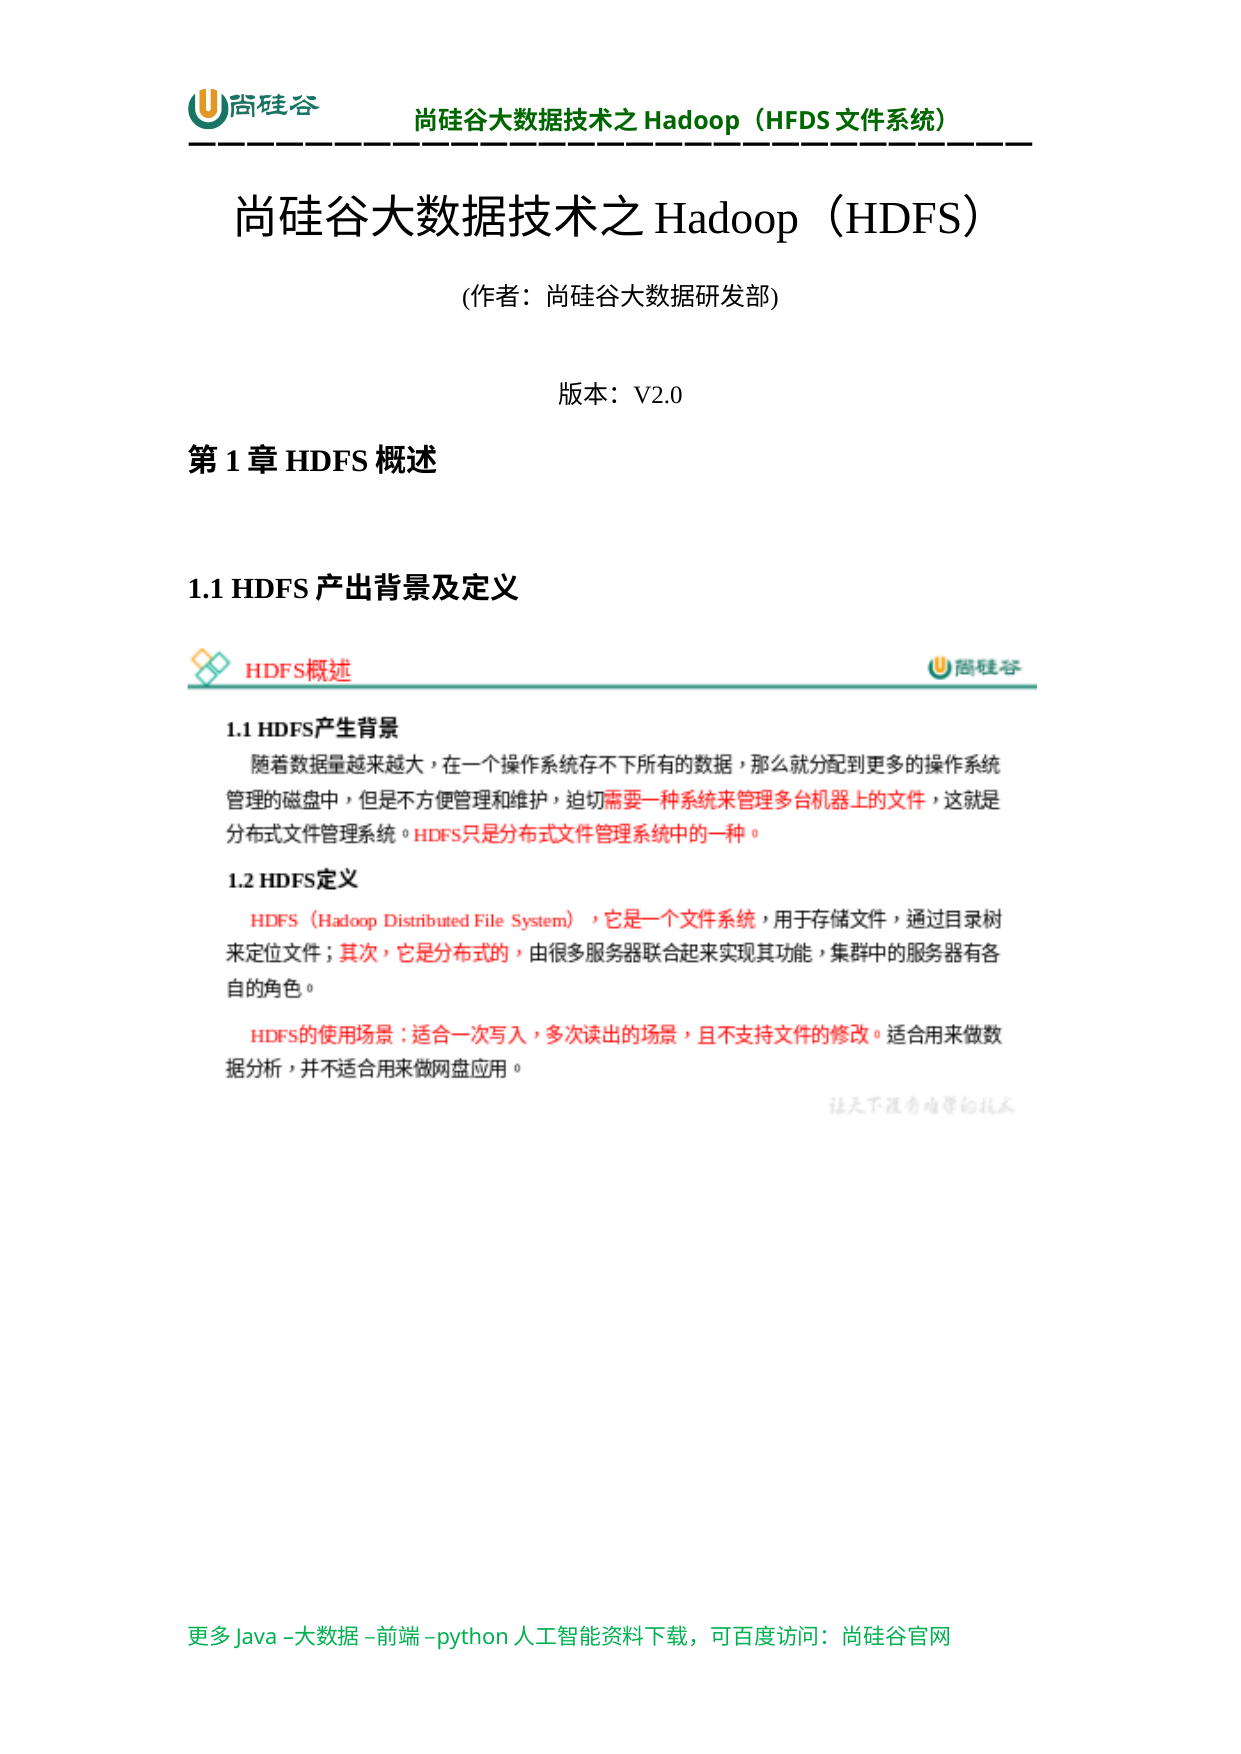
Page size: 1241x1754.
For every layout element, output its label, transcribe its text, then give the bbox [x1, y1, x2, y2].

text (作者：尚硅谷大数据研发部) [187, 262, 1053, 327]
text 版本：V2.0 [187, 360, 1053, 425]
text 尚硅谷大数据技术之Hadoop（HDFS） [187, 165, 1053, 262]
subtitle 1.1 HDFS产出背景及定义 [187, 553, 1053, 618]
picture [187, 88, 320, 130]
subtitle 第1章 HDFS概述 [187, 425, 1053, 490]
